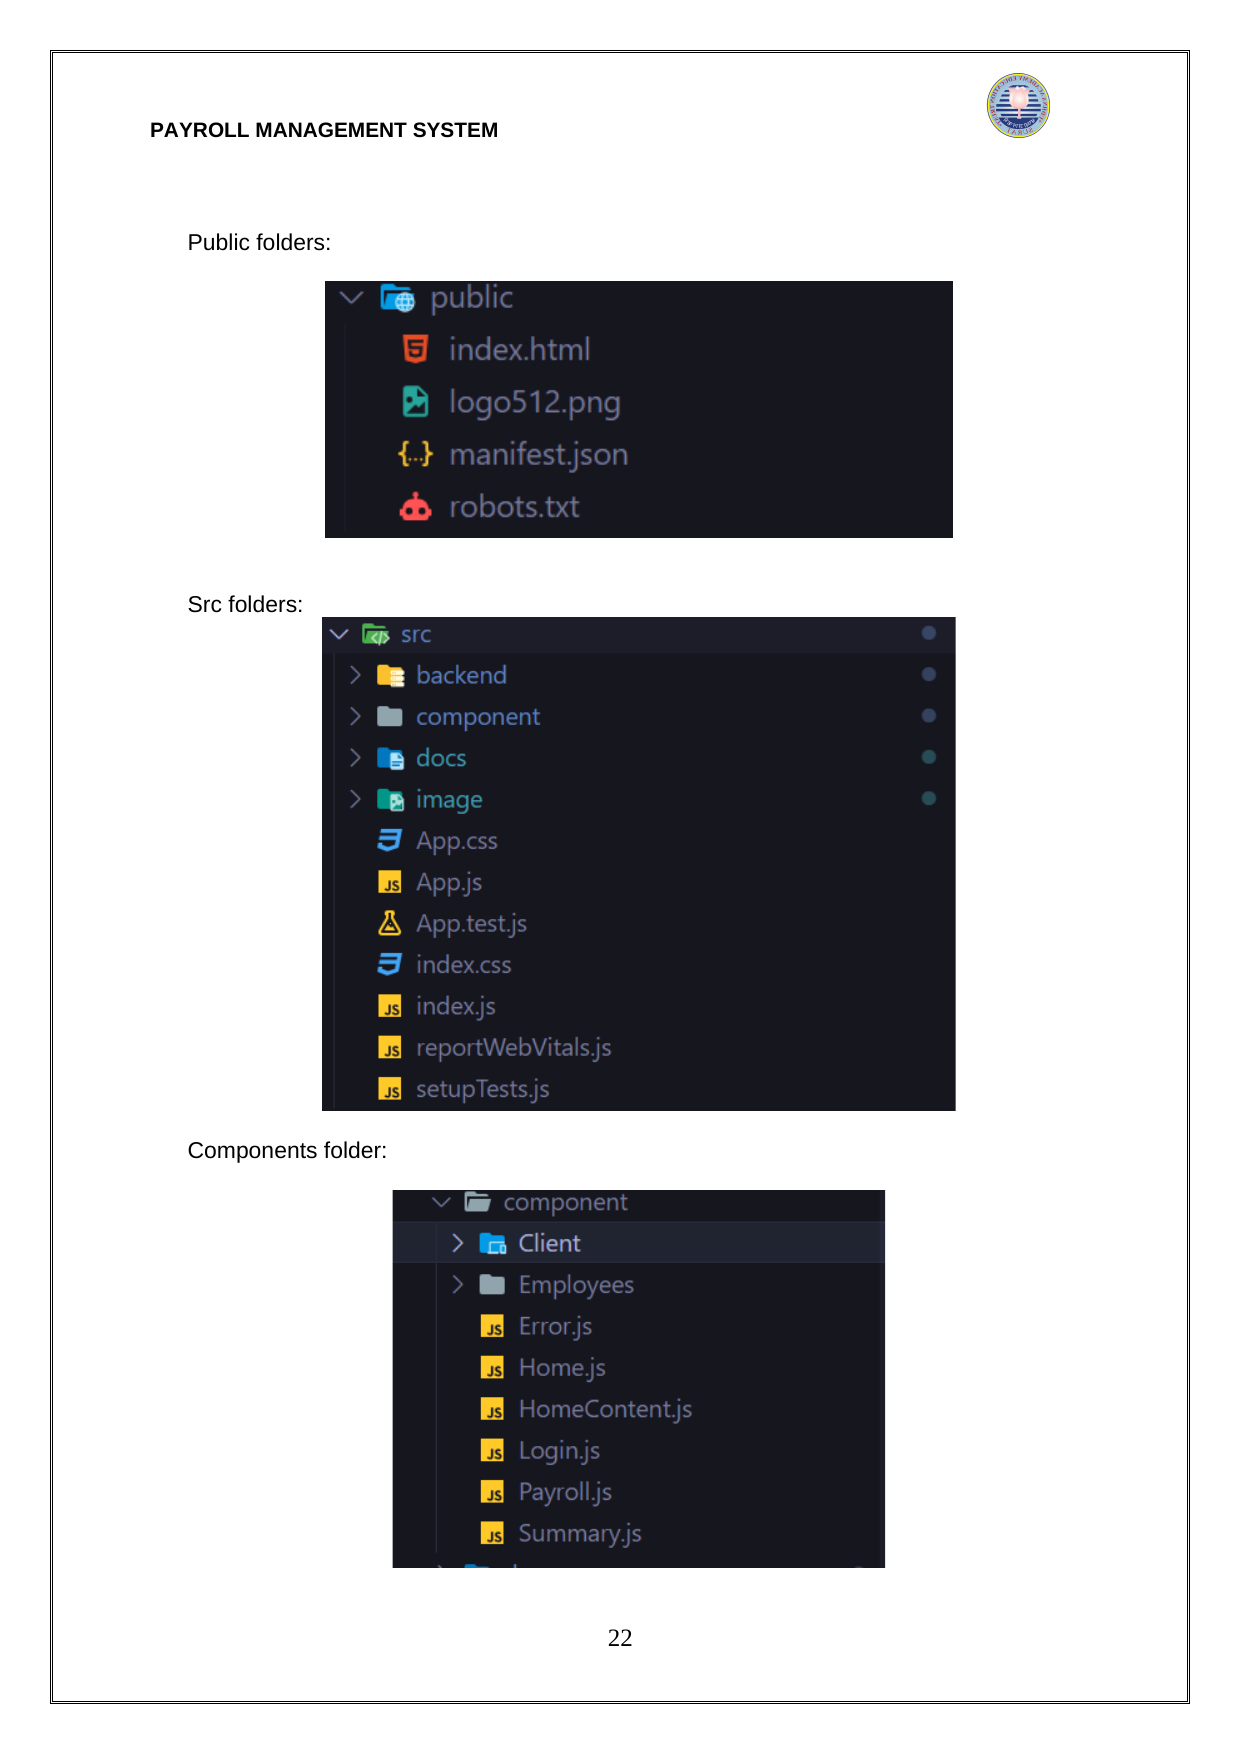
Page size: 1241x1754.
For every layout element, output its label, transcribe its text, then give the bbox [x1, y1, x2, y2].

picture [392, 1190, 886, 1568]
picture [322, 617, 956, 1111]
picture [325, 281, 953, 538]
text Components folder: [150, 1137, 1090, 1164]
text Src folders: [150, 591, 1090, 617]
picture [986, 73, 1050, 138]
text Public folders: [150, 229, 1090, 255]
